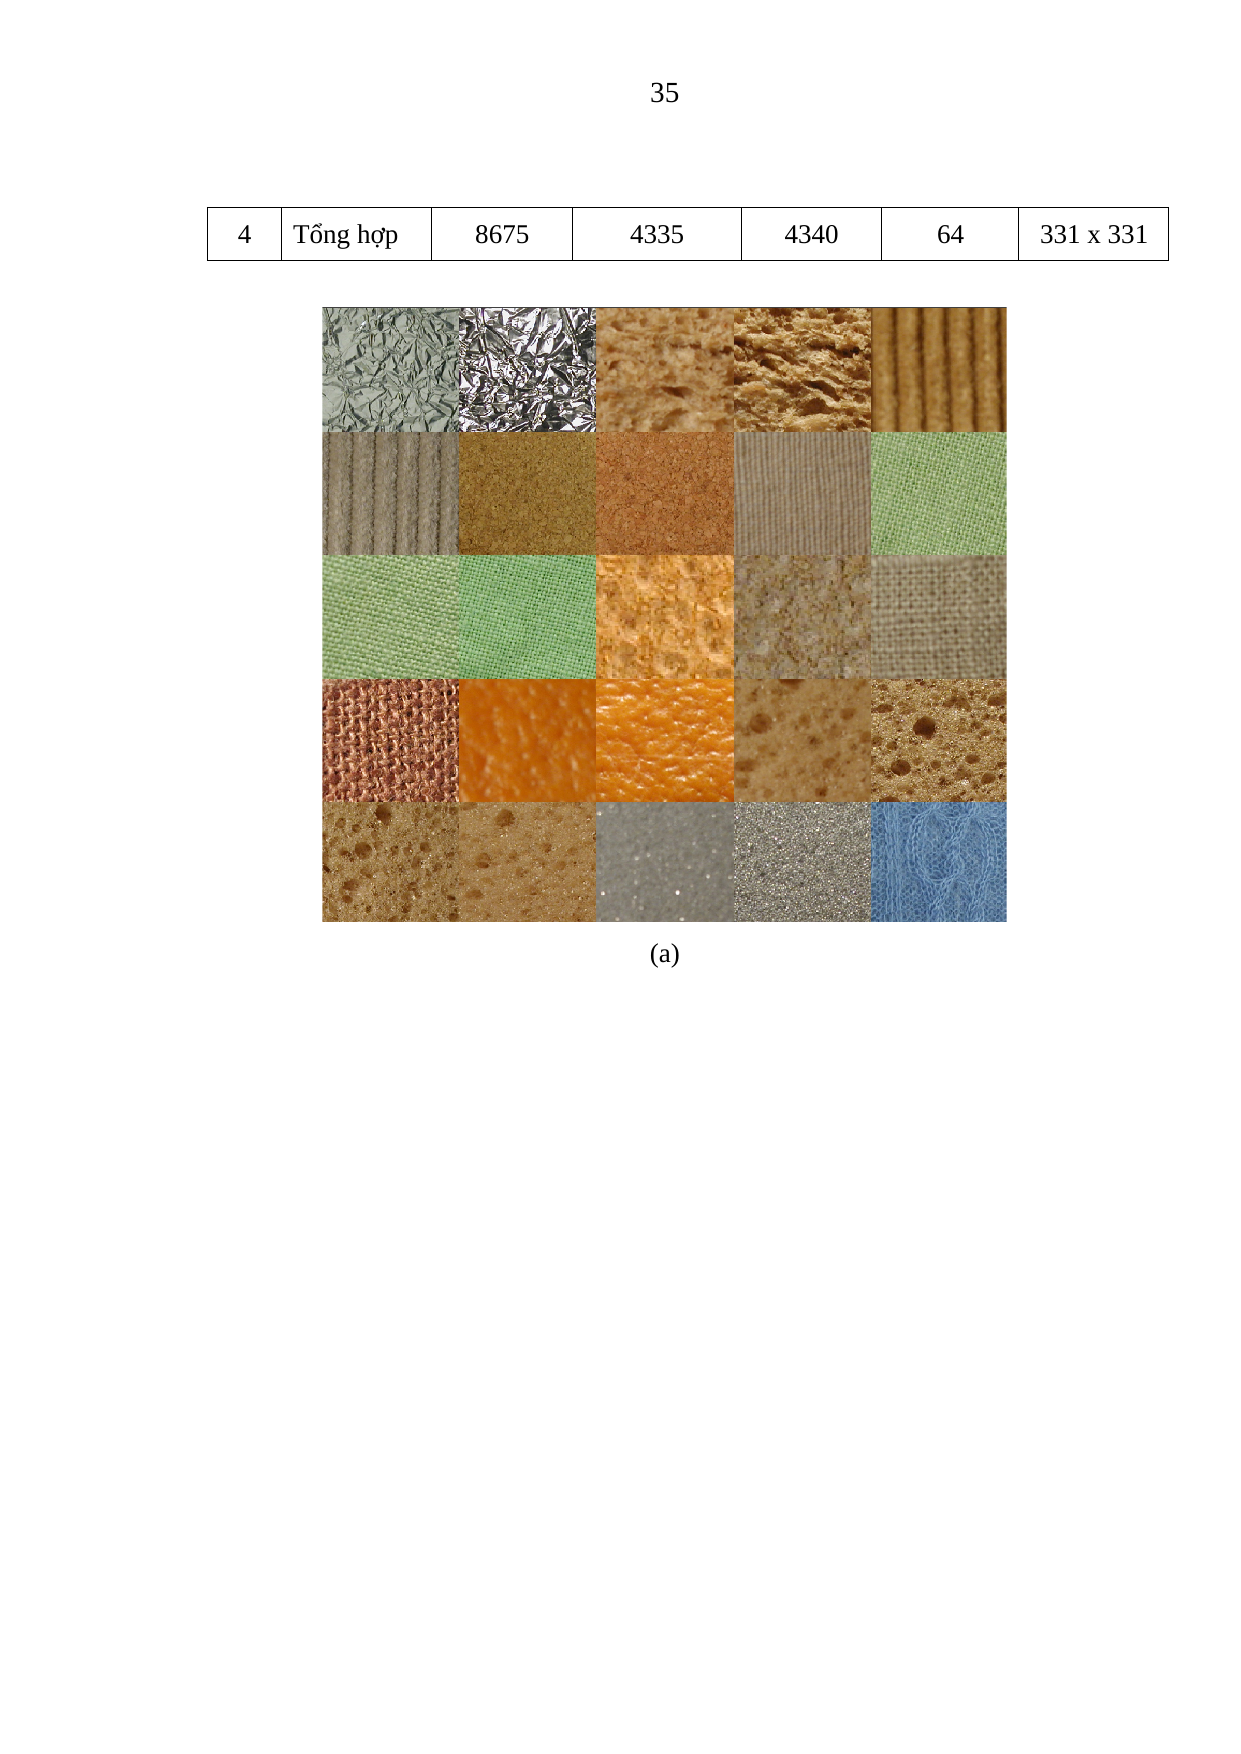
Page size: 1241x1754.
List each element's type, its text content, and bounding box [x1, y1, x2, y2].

picture [322, 307, 1007, 922]
table_cell 4335 [573, 208, 741, 260]
table_cell 64 [882, 208, 1018, 260]
table_cell 4 [208, 208, 281, 260]
table_cell Tổng hợp [282, 208, 431, 260]
table_cell 331 x 331 [1019, 208, 1168, 260]
table_cell 4340 [742, 208, 881, 260]
table_cell 8675 [432, 208, 572, 260]
